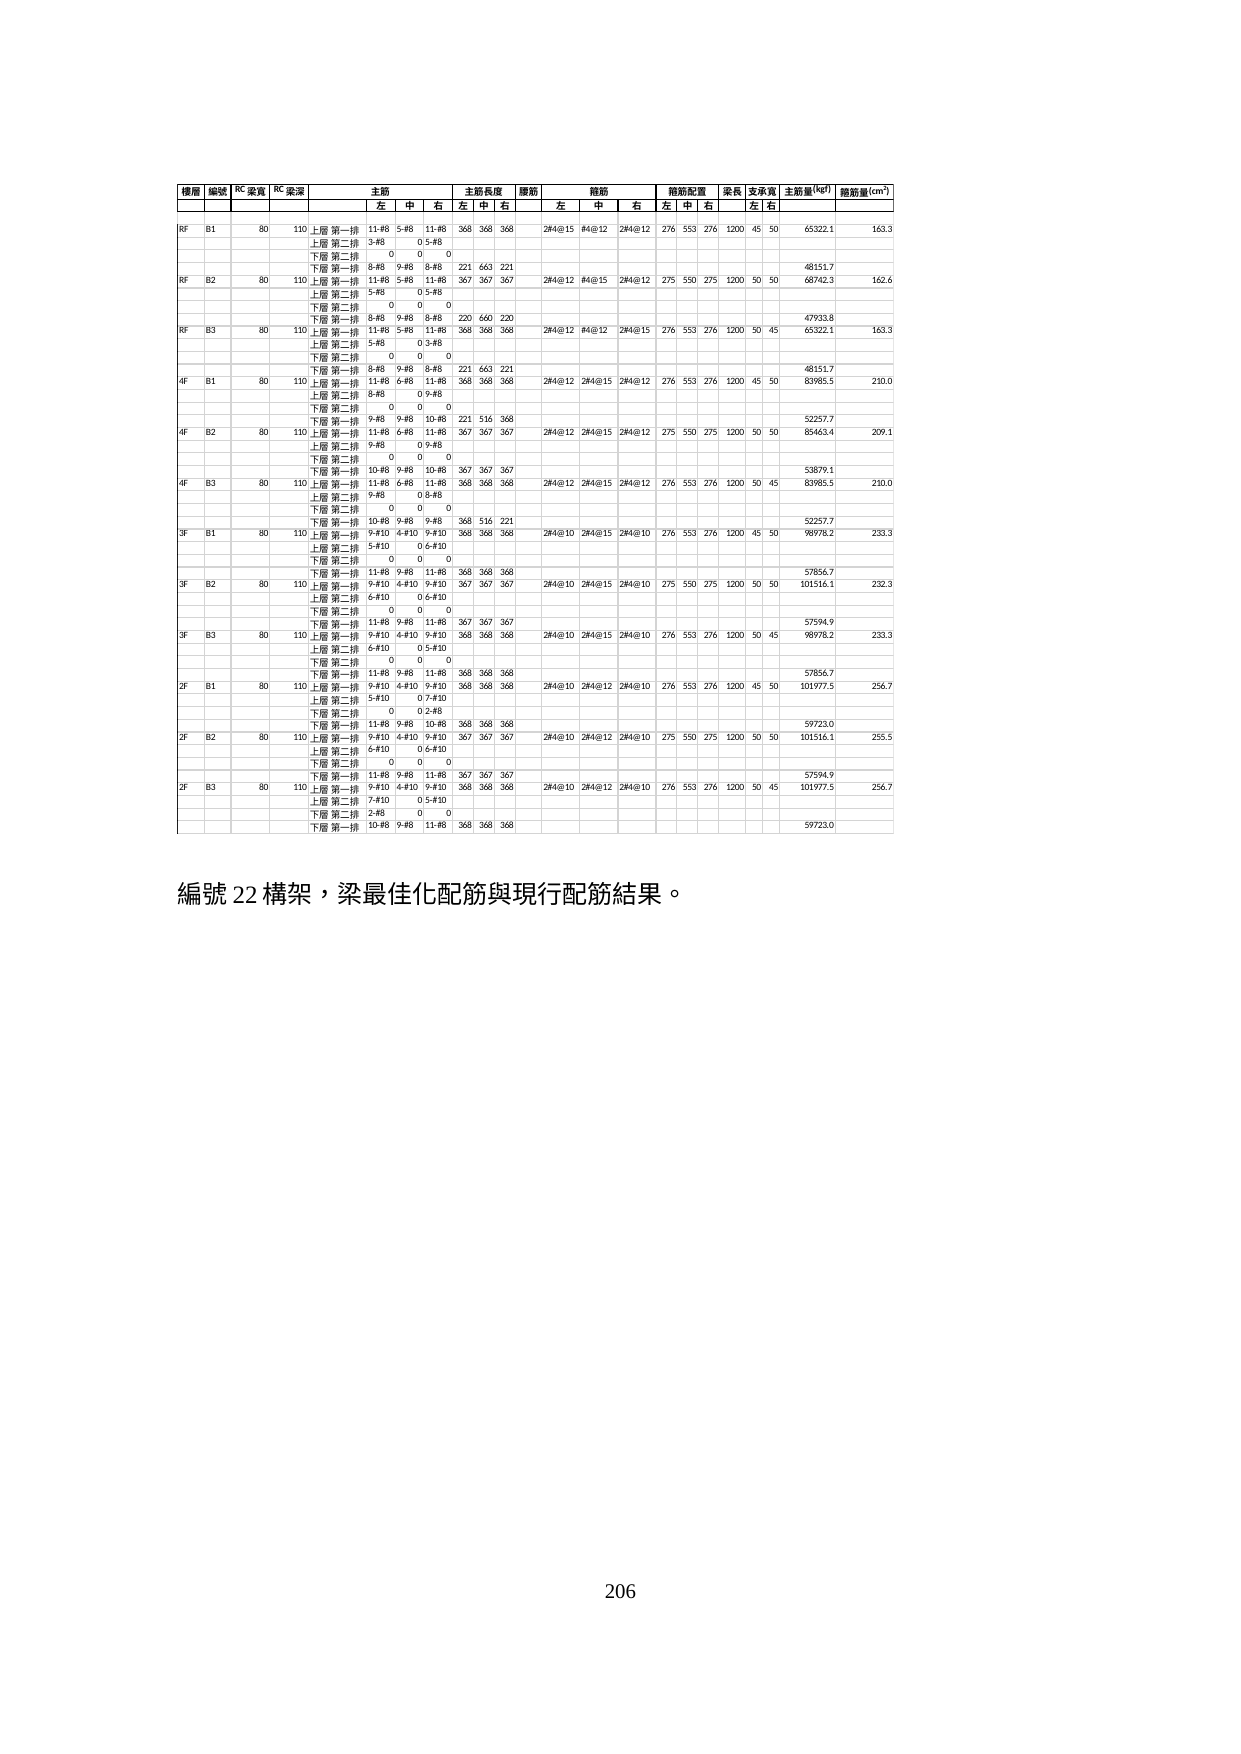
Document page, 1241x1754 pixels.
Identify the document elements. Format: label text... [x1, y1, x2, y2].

text 編號22構架，梁最佳化配筋與現行配筋結果。 [177, 873, 1063, 911]
